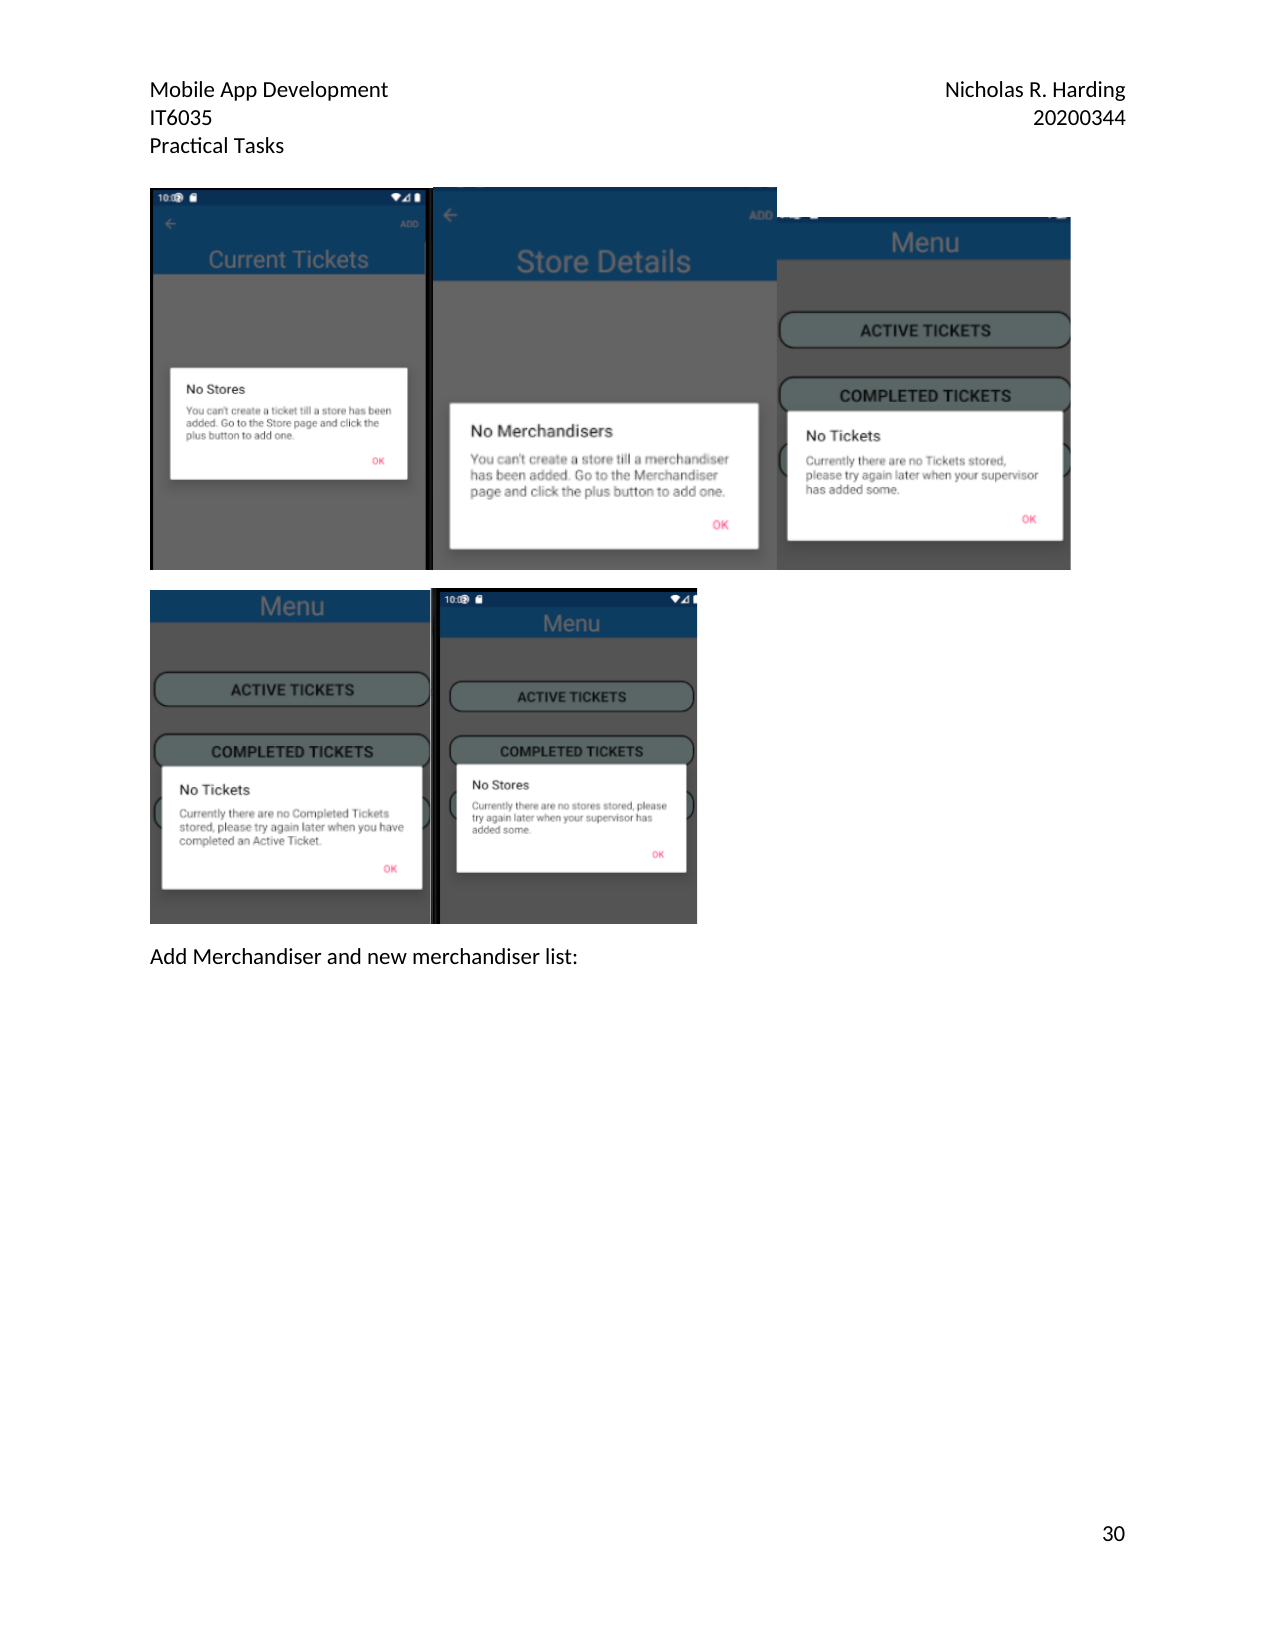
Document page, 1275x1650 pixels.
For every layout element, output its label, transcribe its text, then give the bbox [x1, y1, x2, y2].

text Add Merchandiser and new merchandiser list: [150, 942, 1125, 970]
picture [150, 187, 1071, 570]
picture [150, 588, 698, 924]
